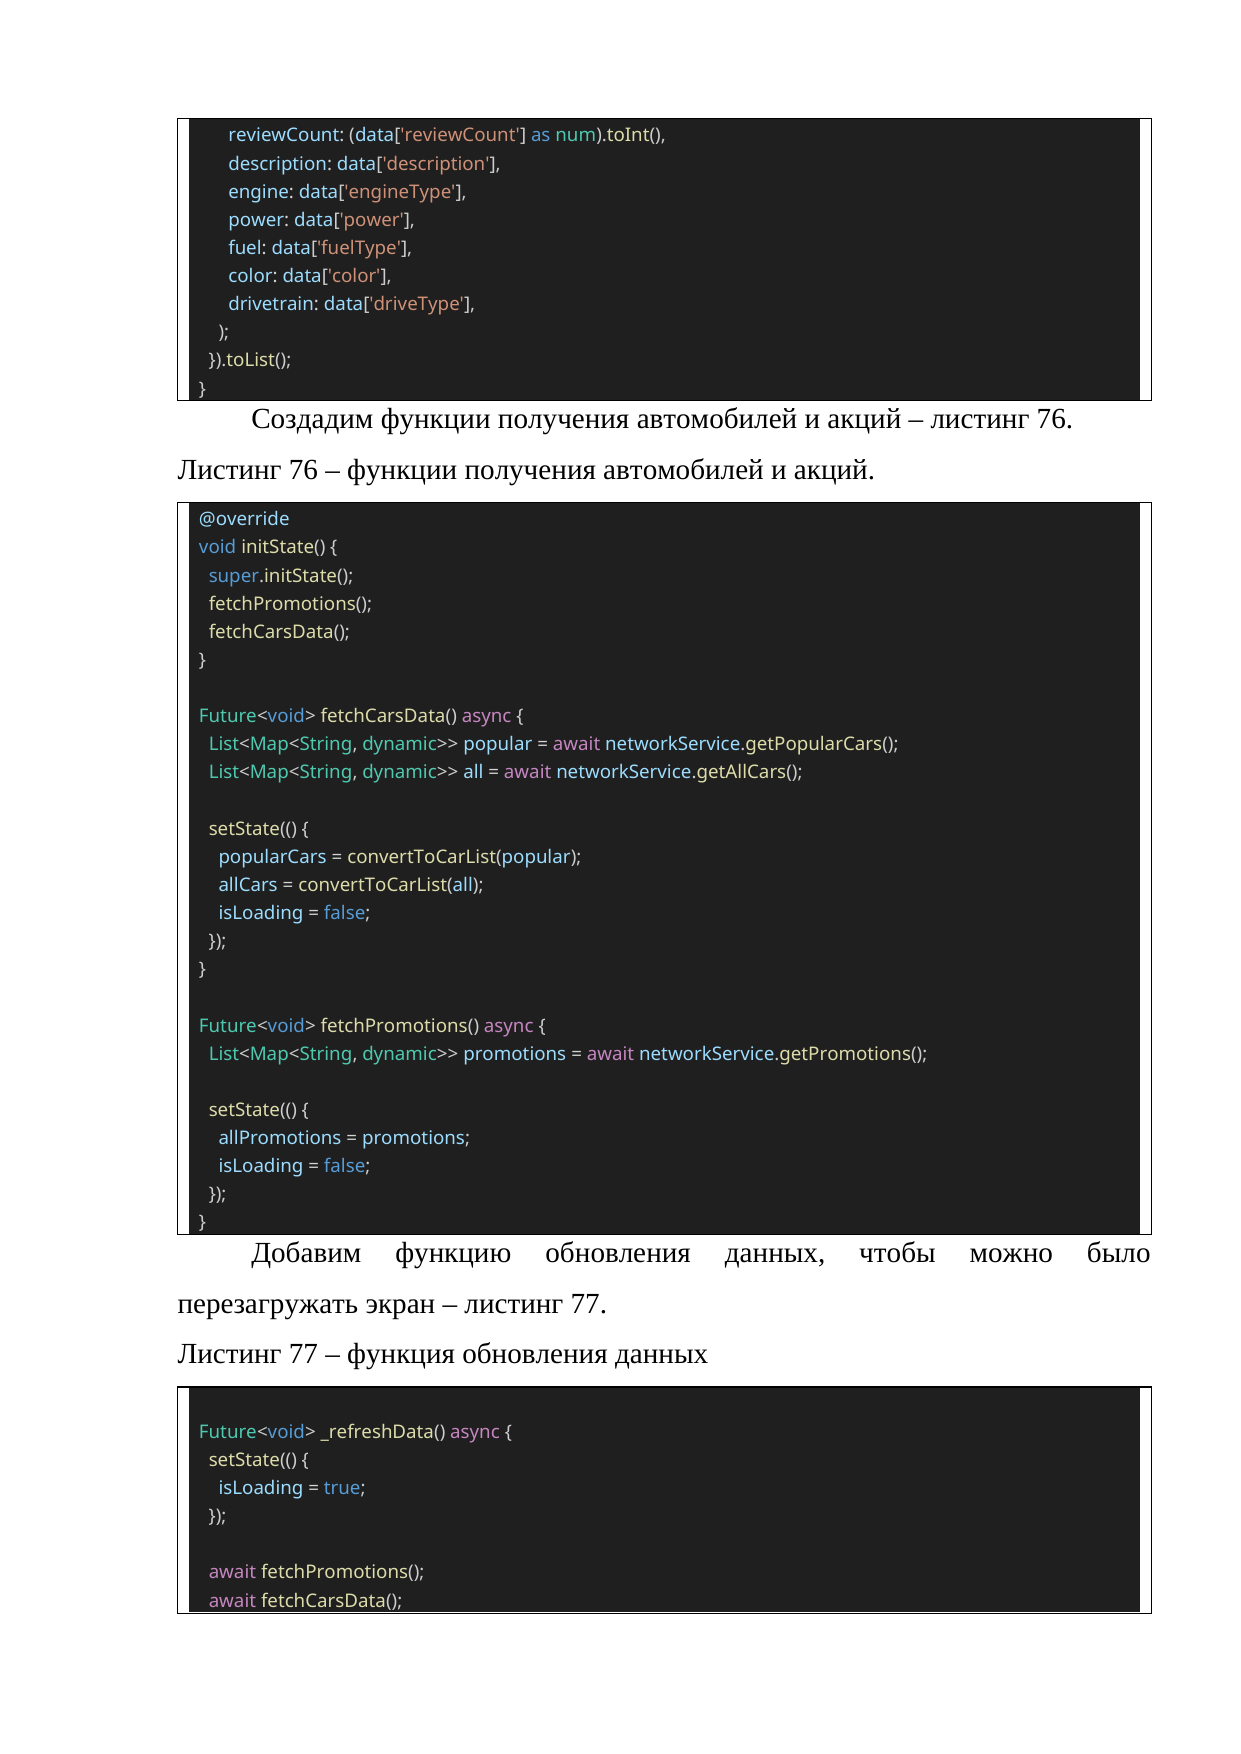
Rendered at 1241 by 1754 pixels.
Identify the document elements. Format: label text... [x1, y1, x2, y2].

text Листинг 76 – функции получения автомобилей и акций. [177, 452, 1152, 485]
text Создадим функции получения автомобилей и акций – листинг 76. [177, 401, 1152, 435]
text Добавим функцию обновления данных, чтобы можно было перезагружать экран – листинг 77. [177, 1235, 1152, 1319]
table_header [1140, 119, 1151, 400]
text Листинг 77 – функция обновления данных [177, 1336, 1152, 1369]
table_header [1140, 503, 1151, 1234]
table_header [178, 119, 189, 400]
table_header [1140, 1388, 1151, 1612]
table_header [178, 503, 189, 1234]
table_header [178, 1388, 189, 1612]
